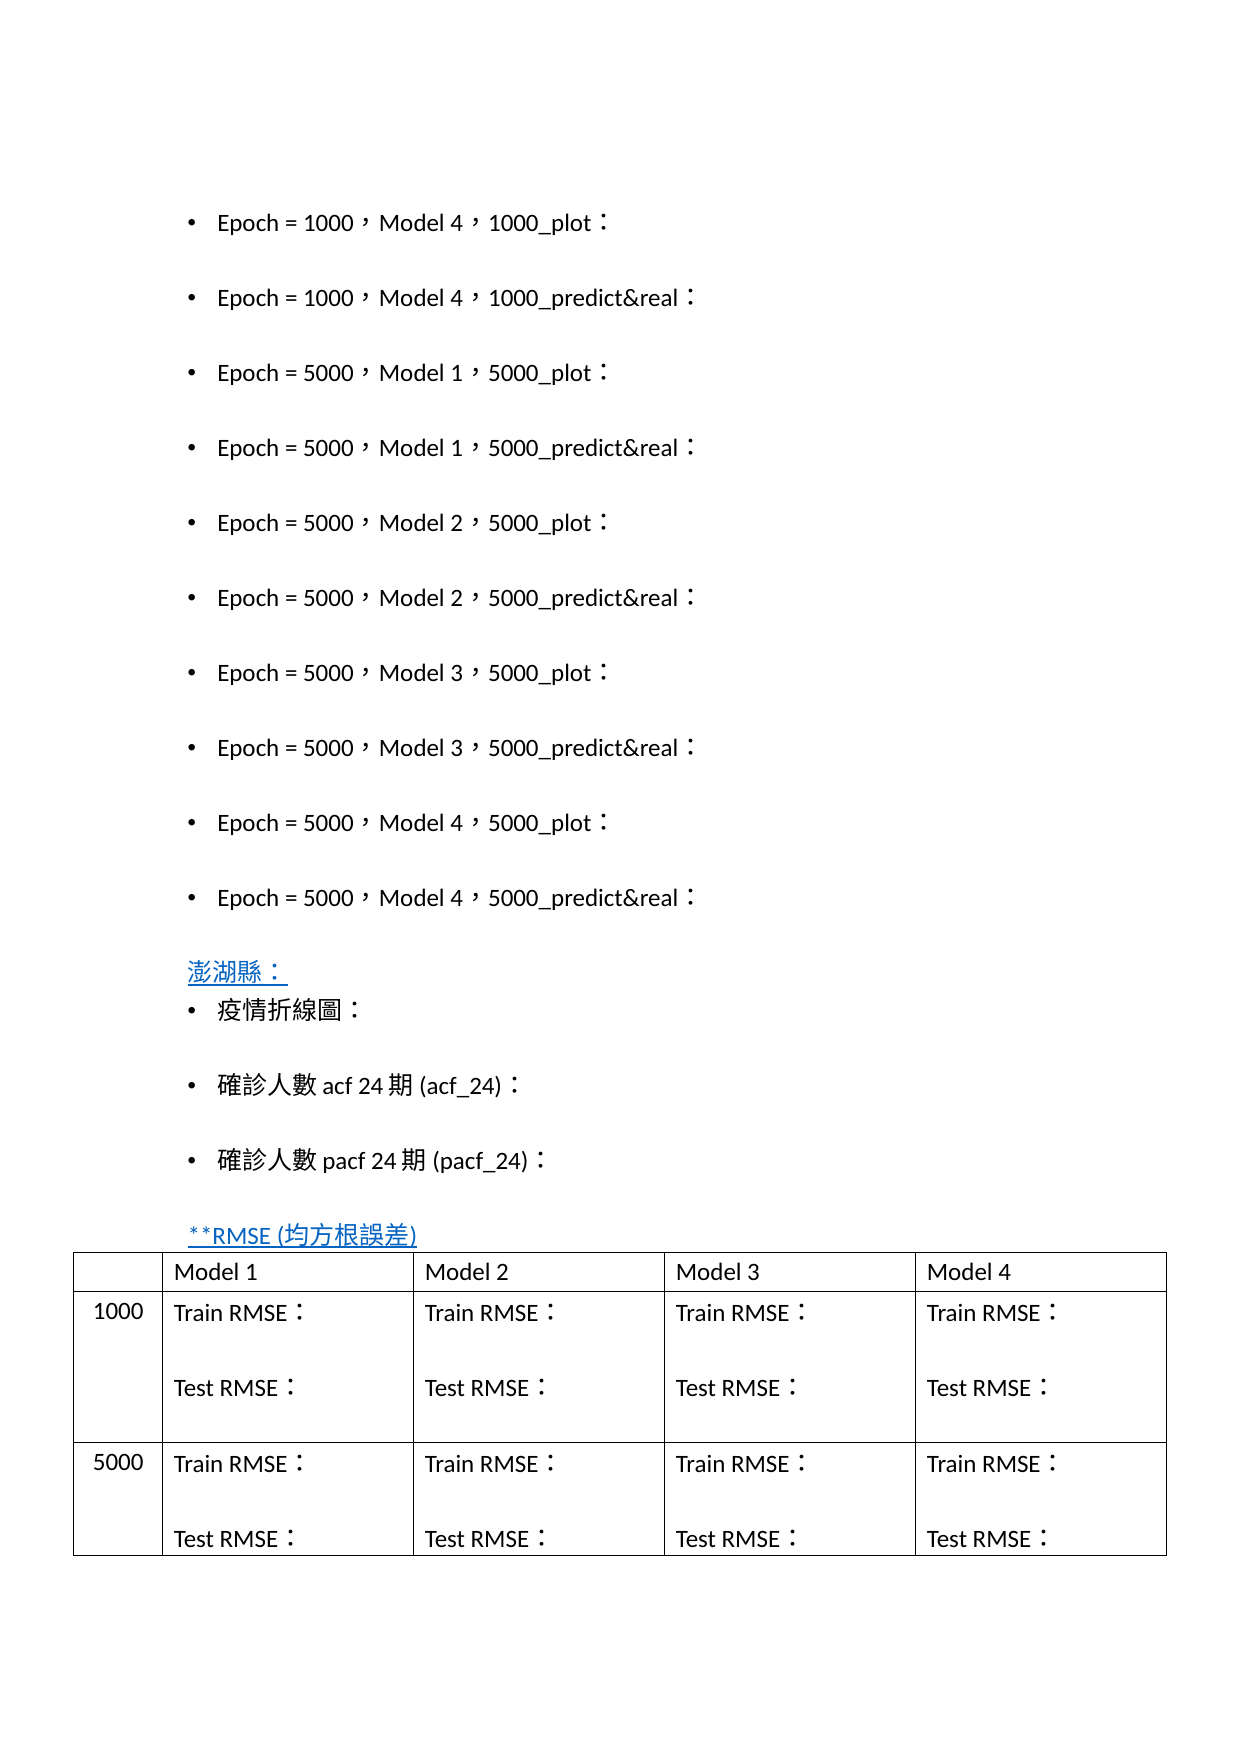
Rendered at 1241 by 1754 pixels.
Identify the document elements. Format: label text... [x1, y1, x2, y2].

list Epoch = 5000，Model 3，5000_plot： [187, 652, 1053, 689]
list 確診人數acf 24期 (acf_24)： [187, 1064, 1053, 1102]
list 確診人數pacf 24期 (pacf_24)： [187, 1139, 1053, 1177]
table_header [74, 1253, 162, 1291]
list Epoch = 5000，Model 2，5000_plot： [187, 502, 1053, 539]
list Epoch = 5000，Model 4，5000_plot： [187, 802, 1053, 839]
table_cell Train RMSE： Test RMSE： [916, 1292, 1166, 1442]
text **RMSE (均方根誤差) [187, 1214, 1053, 1252]
list Epoch = 1000，Model 4，1000_predict&real： [187, 277, 1053, 314]
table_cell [163, 1443, 413, 1555]
table_cell Train RMSE： Test RMSE： [163, 1292, 413, 1442]
list Epoch = 5000，Model 3，5000_predict&real： [187, 727, 1053, 764]
list Epoch = 1000，Model 4，1000_plot： [187, 202, 1053, 239]
list Epoch = 5000，Model 1，5000_predict&real： [187, 427, 1053, 464]
list Epoch = 5000，Model 4，5000_predict&real： [187, 877, 1053, 914]
table_header Model 2 [414, 1253, 664, 1291]
text 澎湖縣： [187, 952, 1053, 989]
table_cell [916, 1443, 1166, 1555]
table_header Model 4 [916, 1253, 1166, 1291]
list Epoch = 5000，Model 2，5000_predict&real： [187, 577, 1053, 614]
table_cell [665, 1443, 915, 1555]
table_cell Train RMSE： Test RMSE： [665, 1292, 915, 1442]
list 疫情折線圖： [187, 989, 1053, 1027]
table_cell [414, 1443, 664, 1555]
table_cell Train RMSE： Test RMSE： [414, 1292, 664, 1442]
table_header Model 1 [163, 1253, 413, 1291]
table_cell 5000 [74, 1443, 162, 1555]
list Epoch = 5000，Model 1，5000_plot： [187, 352, 1053, 389]
table_header Model 3 [665, 1253, 915, 1291]
table_cell 1000 [74, 1292, 162, 1442]
